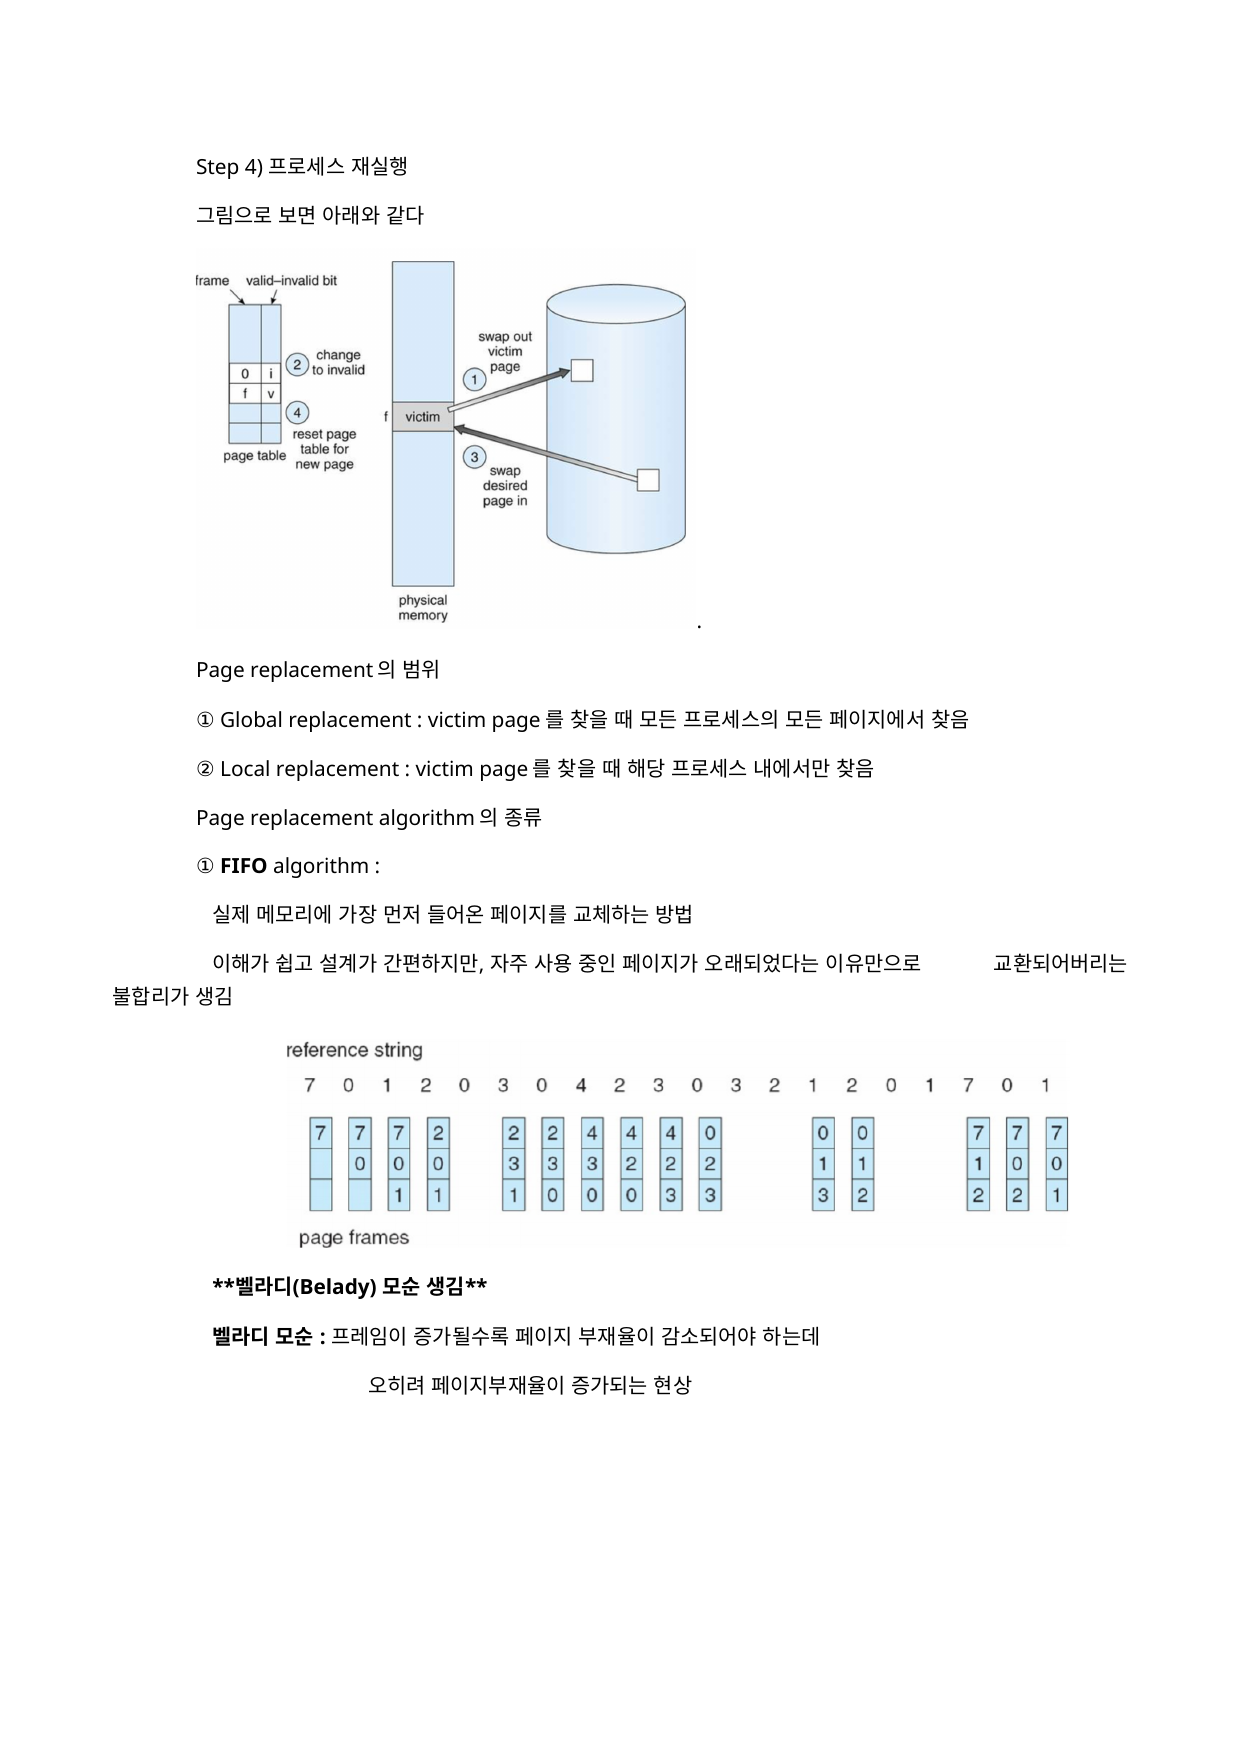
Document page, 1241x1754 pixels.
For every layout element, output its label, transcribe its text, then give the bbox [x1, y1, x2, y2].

text ① Global replacement : victim page를 찾을 때 모든 프로세스의 모든 페이지에서 찾음 [112, 703, 1128, 733]
text Page replacement algorithm의 종류 [112, 802, 1128, 832]
text Step 4) 프로세스 재실행 [112, 150, 1128, 180]
text 실제 메모리에 가장 먼저 들어온 페이지를 교체하는 방법 [112, 898, 1128, 928]
text **벨라디(Belady) 모순 생김** [112, 1271, 1128, 1301]
picture [195, 248, 697, 629]
text 오히려 페이지부재율이 증가되는 현상 [112, 1369, 1128, 1399]
text 그림으로 보면 아래와 같다 [112, 199, 1128, 229]
text 이해가 쉽고 설계가 간편하지만, 자주 사용 중인 페이지가 오래되었다는 이유만으로 교환되어버리는 불합리가 생김 [112, 947, 1128, 1010]
text Page replacement의 범위 [112, 653, 1128, 684]
text ① FIFO algorithm : [112, 851, 1128, 879]
text ② Local replacement : victim page를 찾을 때 해당 프로세스 내에서만 찾음 [112, 752, 1128, 782]
text 벨라디 모순 : 프레임이 증가될수록 페이지 부재율이 감소되어야 하는데 [112, 1320, 1128, 1350]
picture [279, 1029, 1079, 1252]
